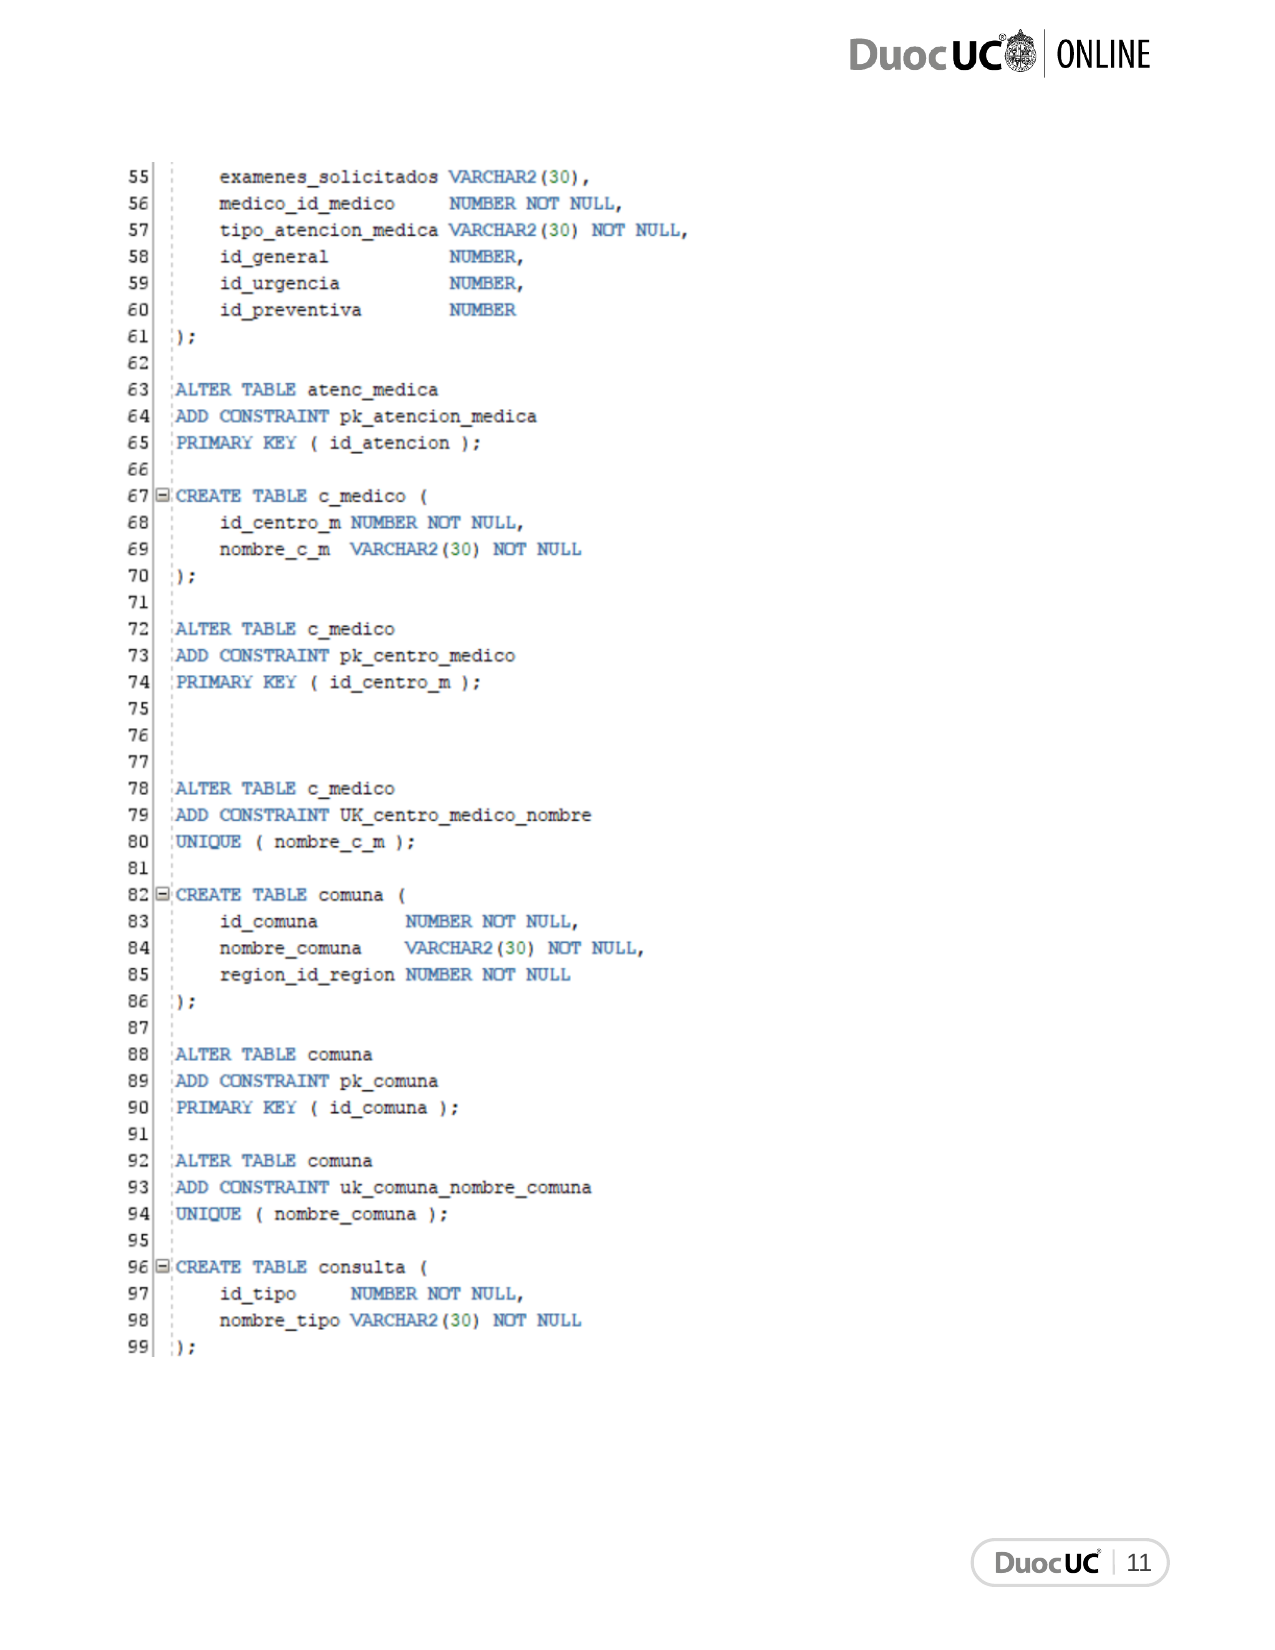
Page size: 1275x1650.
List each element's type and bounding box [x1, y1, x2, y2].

picture [830, 3, 1170, 96]
picture [982, 1542, 1115, 1583]
picture [118, 162, 792, 1357]
